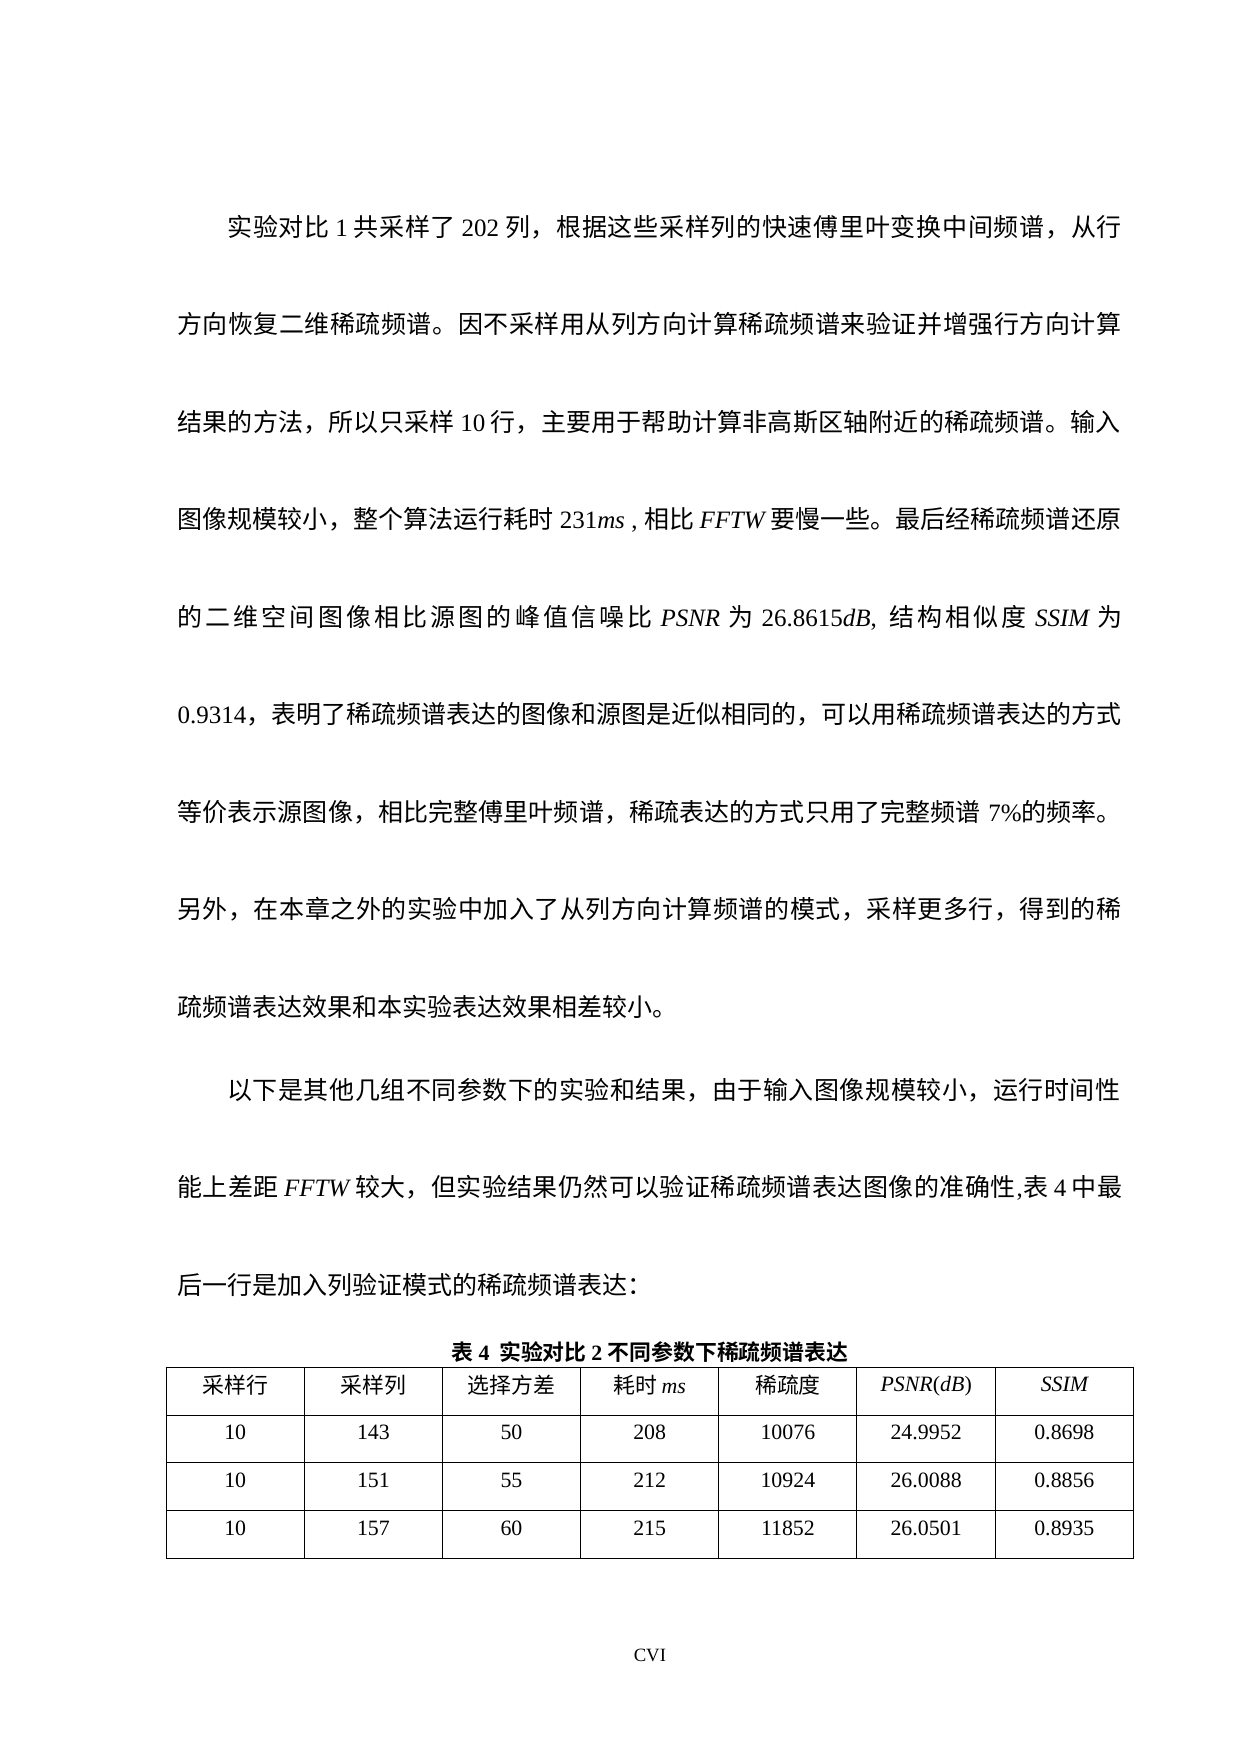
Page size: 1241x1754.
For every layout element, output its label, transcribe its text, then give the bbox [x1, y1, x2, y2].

table_cell 10076 [719, 1416, 856, 1462]
table_cell 10 [167, 1416, 304, 1462]
table_cell 10 [167, 1511, 304, 1558]
table_header 选择方差 [443, 1368, 580, 1414]
table_cell 24.9952 [857, 1416, 995, 1462]
table_cell 143 [305, 1416, 442, 1462]
table_cell 10924 [719, 1463, 856, 1510]
text 实验对比1共采样了202列，根据这些采样列的快速傅里叶变换中间频谱，从行方向恢复二维稀疏频谱。因不采样用从列方向计算稀疏频谱来验证并增强行方向计算结果的方法，所以只采样10行，主要用于帮助计算非高斯区轴附近的稀疏频谱。输入图像规模较小，整个算法运行耗时231ms , 相比FFTW要慢一些。最后经稀疏频谱还原的二维空间图像相比源图的峰值信噪比PSNR为26.8615dB, 结构相似度SSIM为0.9314，表明了稀疏频谱表达的图像和源图是近似相同的，可以用稀疏频谱表达的方式等价表示源图像，相比完整傅里叶频谱，稀疏表达的方式只用了完整频谱7%的频率。另外，在本章之外的实验中加入了从列方向计算频谱的模式，采样更多行，得到的稀疏频谱表达效果和本实验表达效果相差较小。 [177, 193, 1122, 1038]
table_cell 55 [443, 1463, 580, 1510]
table_cell 208 [581, 1416, 718, 1462]
table_cell 26.0088 [857, 1463, 995, 1510]
table_cell 157 [305, 1511, 442, 1558]
text 表 4 实验对比2 不同参数下稀疏频谱表达 [177, 1334, 1122, 1367]
table_cell 215 [581, 1511, 718, 1558]
table_cell 151 [305, 1463, 442, 1510]
table_header 采样列 [305, 1368, 442, 1414]
table_cell 50 [443, 1416, 580, 1462]
table_cell 0.8856 [996, 1463, 1133, 1510]
table_header 采样行 [167, 1368, 304, 1414]
table_cell 26.0501 [857, 1511, 995, 1558]
table_cell 60 [443, 1511, 580, 1558]
table_cell 0.8698 [996, 1416, 1133, 1462]
table_header 稀疏度 [719, 1368, 856, 1414]
table_cell 10 [167, 1463, 304, 1510]
table_cell 11852 [719, 1511, 856, 1558]
table_header PSNR(dB) [857, 1368, 995, 1414]
table_cell 0.8935 [996, 1511, 1133, 1558]
table_header SSIM [996, 1368, 1133, 1414]
text 以下是其他几组不同参数下的实验和结果，由于输入图像规模较小，运行时间性能上差距FFTW较大，但实验结果仍然可以验证稀疏频谱表达图像的准确性,表4中最后一行是加入列验证模式的稀疏频谱表达： [177, 1056, 1122, 1316]
table_cell 212 [581, 1463, 718, 1510]
table_header 耗时ms [581, 1368, 718, 1414]
